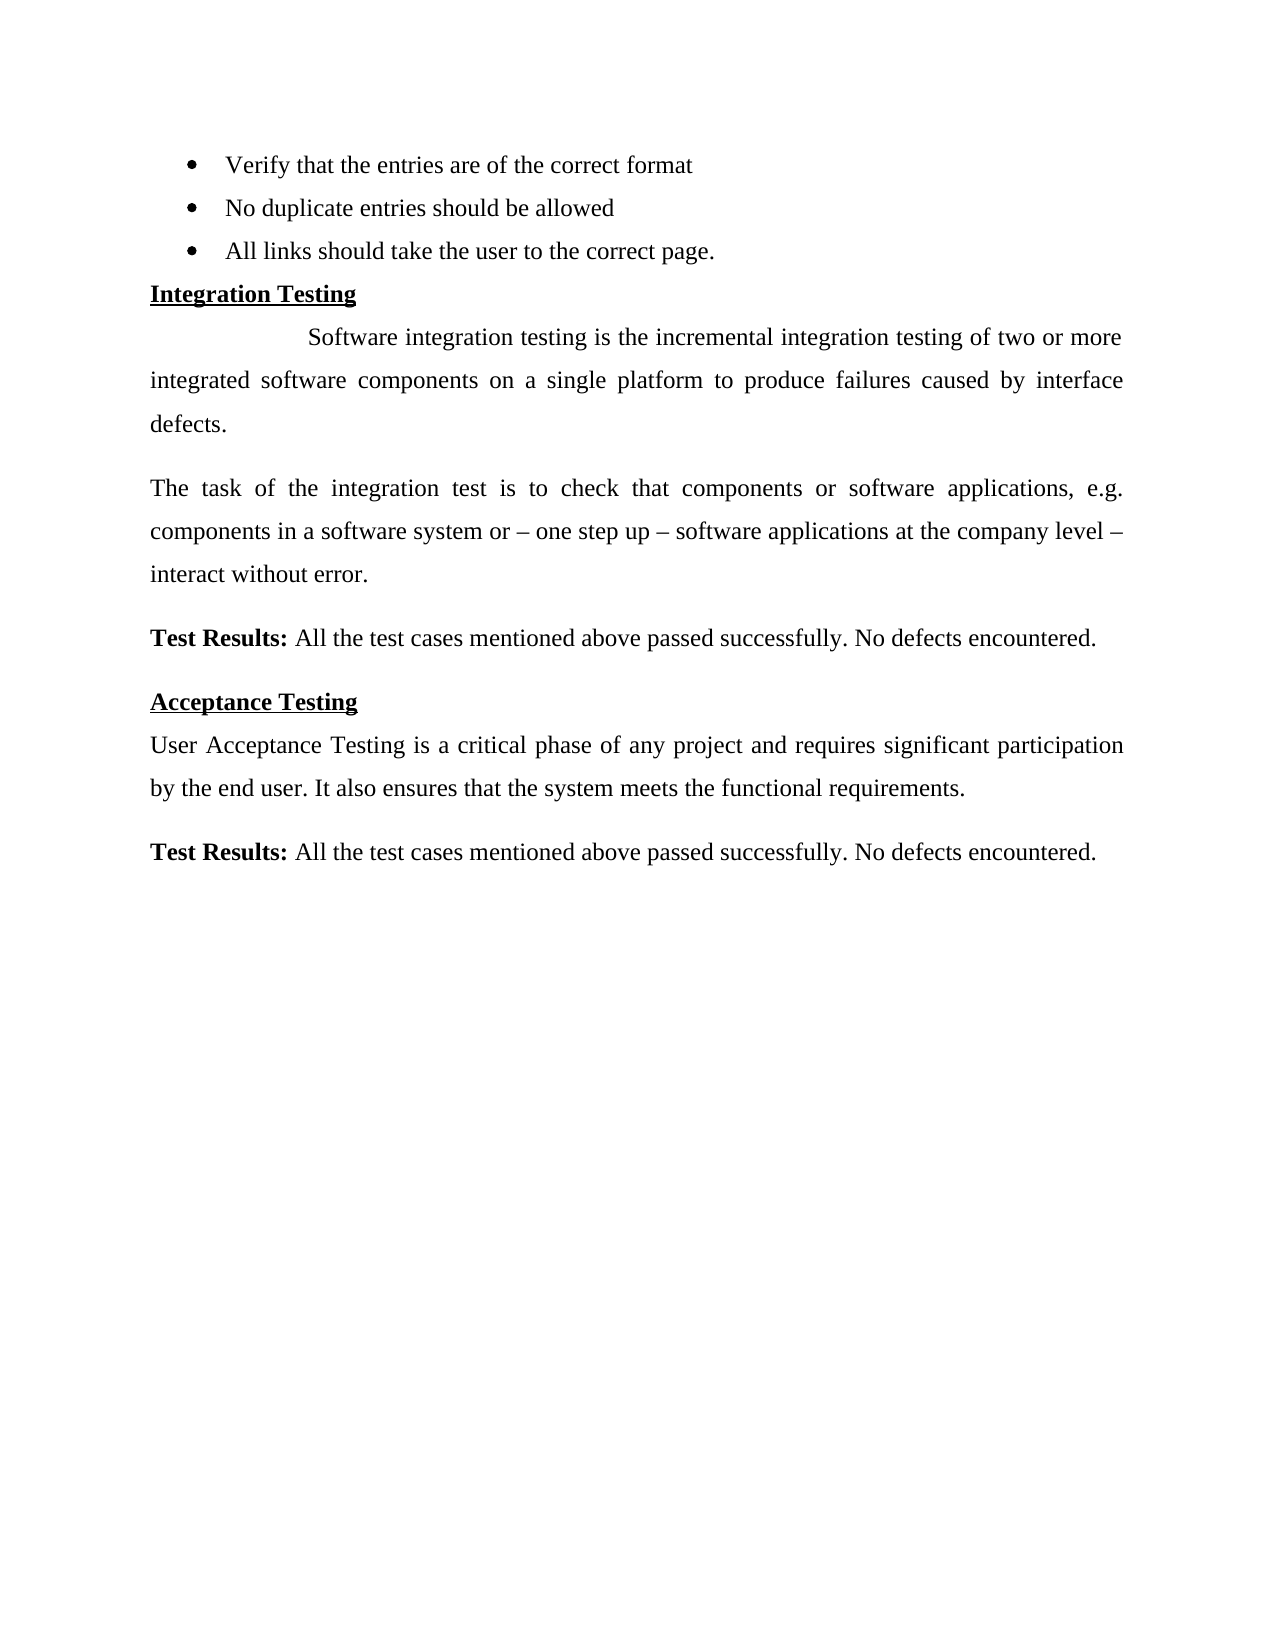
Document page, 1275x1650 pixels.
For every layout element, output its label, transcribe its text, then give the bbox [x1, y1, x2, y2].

list No duplicate entries should be allowed [187, 193, 1125, 222]
subtitle Integration Testing [150, 279, 1125, 308]
text Software integration testing is the incremental integration testing of two or more integrated software components on a single platform to produce failures caused by interface defects. [150, 322, 1125, 437]
text Test Results: All the test cases mentioned above passed successfully. No defects encountered. [150, 623, 1125, 652]
list All links should take the user to the correct page. [187, 236, 1125, 265]
list Verify that the entries are of the correct format [187, 150, 1125, 179]
subtitle Acceptance Testing [150, 687, 1125, 716]
text The task of the integration test is to check that components or software applications, e.g. components in a software system or – one step up – software applications at the company level – interact without error. [150, 473, 1125, 588]
text Test Results: All the test cases mentioned above passed successfully. No defects encountered. [150, 837, 1125, 866]
text User Acceptance Testing is a critical phase of any project and requires significant participation by the end user. It also ensures that the system meets the functional requirements. [150, 730, 1125, 802]
